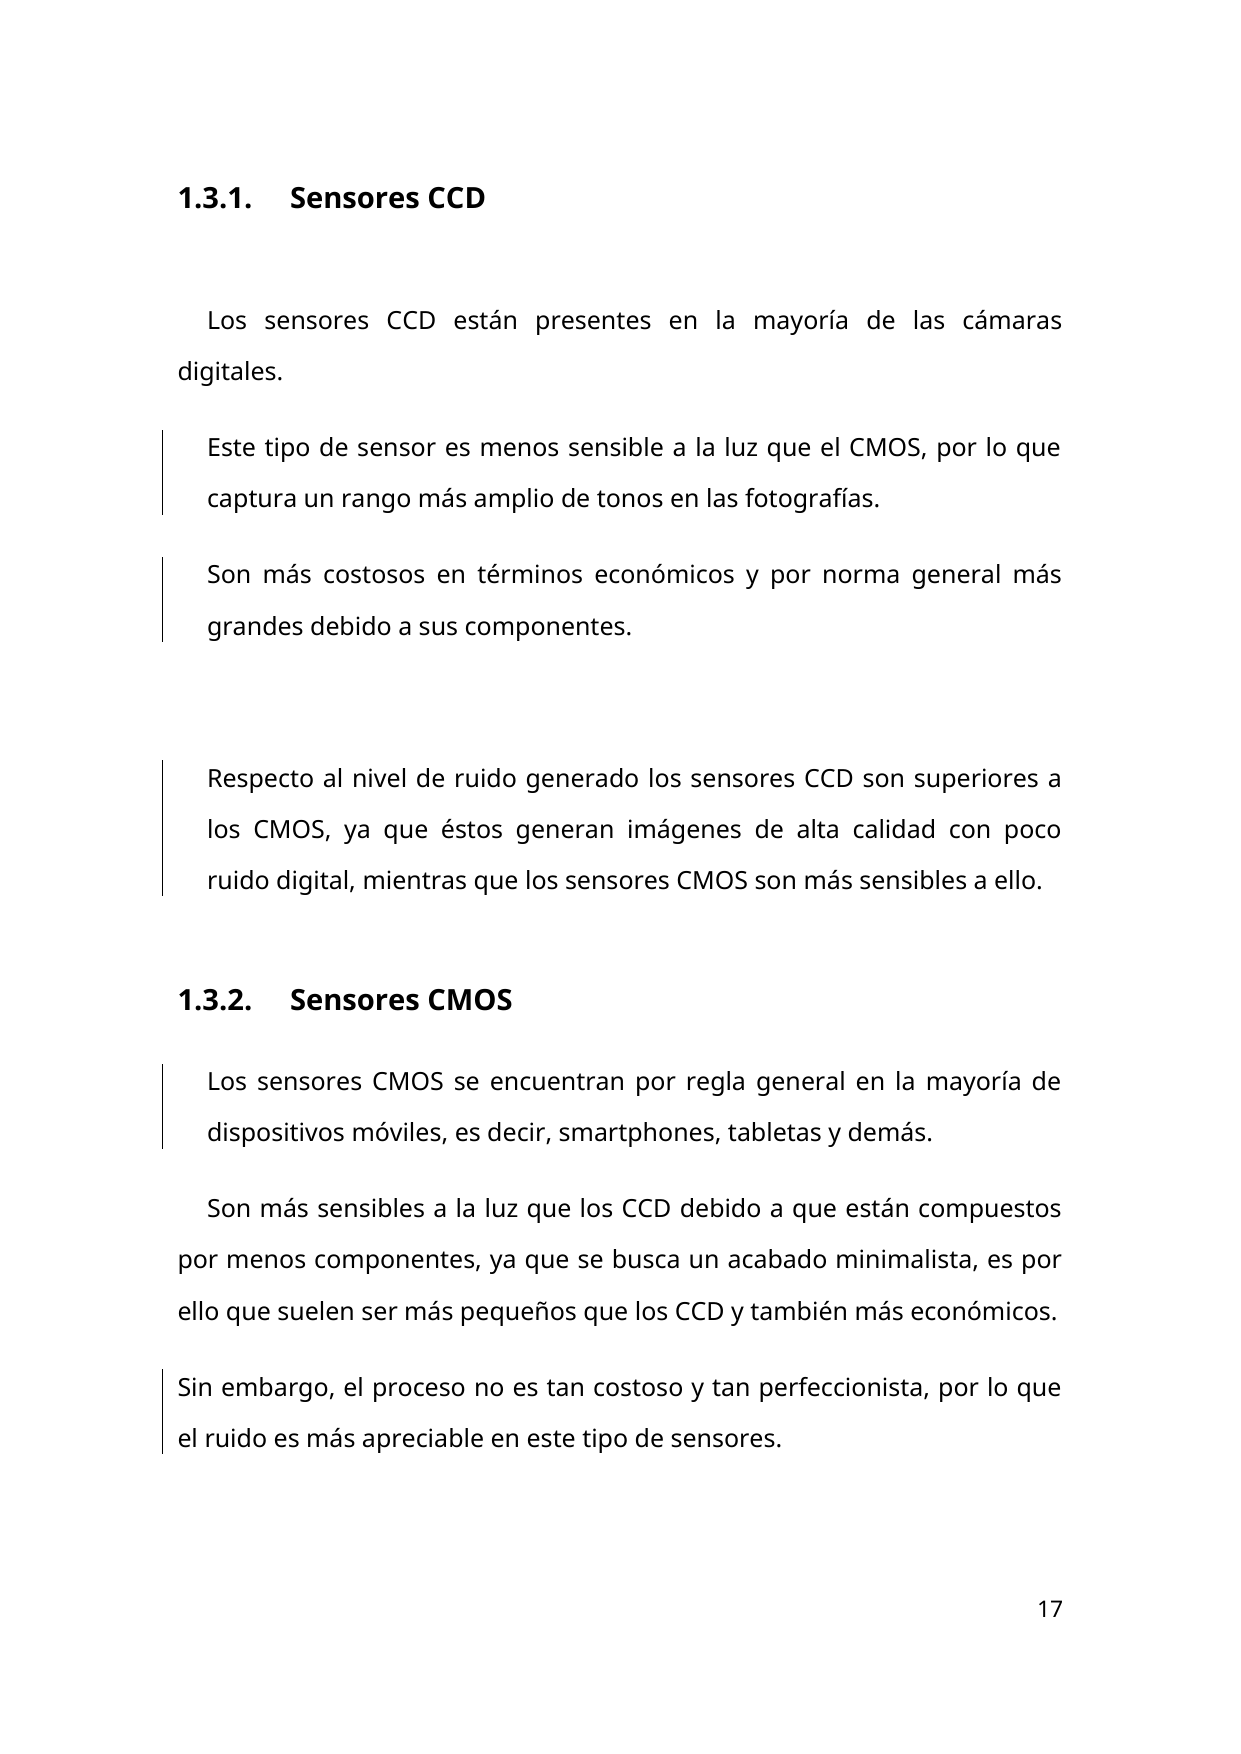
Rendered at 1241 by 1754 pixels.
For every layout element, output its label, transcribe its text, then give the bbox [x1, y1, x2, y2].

text Este tipo de sensor es menos sensible a la luz que el CMOS, por lo que captura un rango más amplio de tonos en las fotografías. [207, 430, 1063, 515]
text Los sensores CMOS se encuentran por regla general en la mayoría de dispositivos móviles, es decir, smartphones, tabletas y demás. [207, 1064, 1063, 1149]
list Sensores CMOS [177, 979, 1063, 1019]
text Son más costosos en términos económicos y por norma general más grandes debido a sus componentes. [207, 557, 1063, 642]
list Sensores CCD [177, 177, 1063, 217]
text Respecto al nivel de ruido generado los sensores CCD son superiores a los CMOS, ya que éstos generan imágenes de alta calidad con poco ruido digital, mientras que los sensores CMOS son más sensibles a ello. [207, 760, 1063, 896]
text Son más sensibles a la luz que los CCD debido a que están compuestos por menos componentes, ya que se busca un acabado minimalista, es por ello que suelen ser más pequeños que los CCD y también más económicos. [177, 1191, 1063, 1327]
text Los sensores CCD están presentes en la mayoría de las cámaras digitales. [177, 303, 1063, 388]
text Sin embargo, el proceso no es tan costoso y tan perfeccionista, por lo que el ruido es más apreciable en este tipo de sensores. [177, 1369, 1063, 1454]
